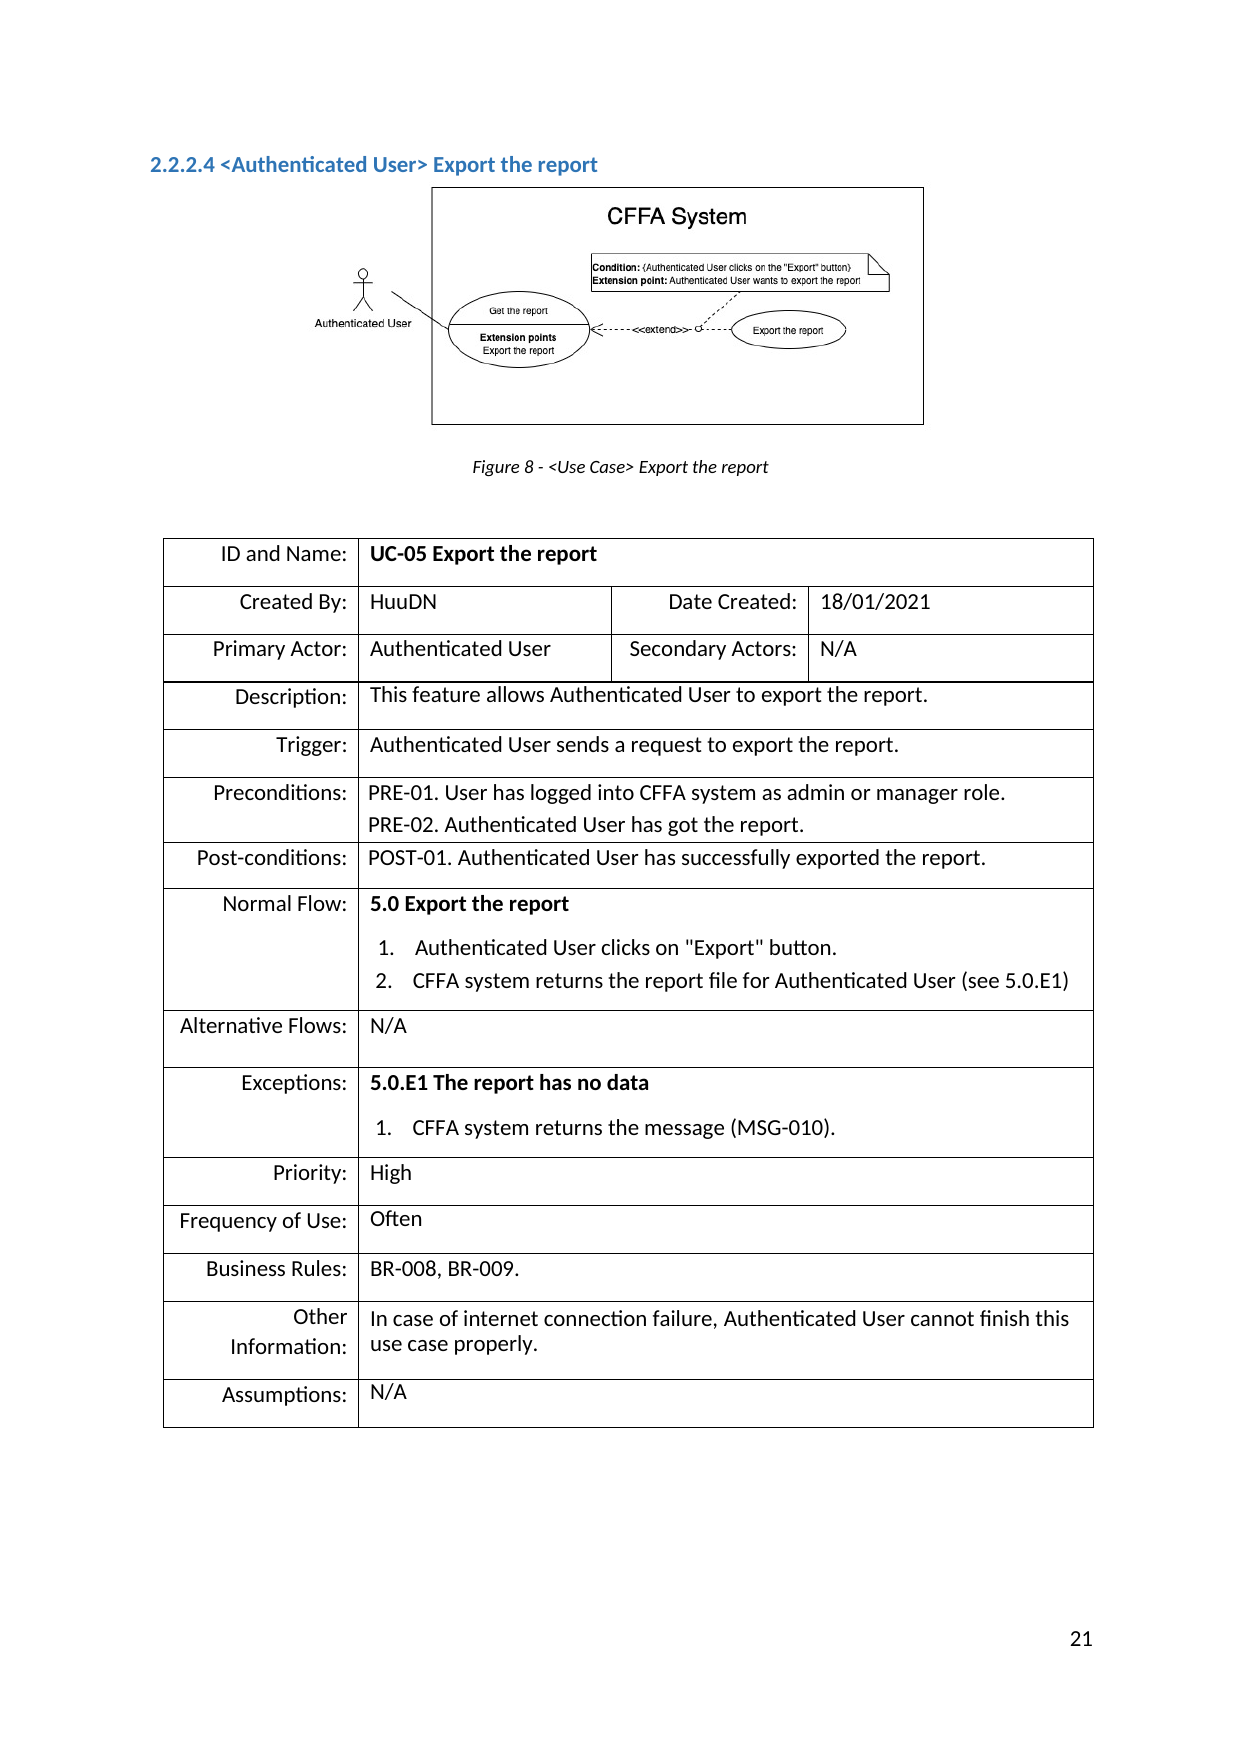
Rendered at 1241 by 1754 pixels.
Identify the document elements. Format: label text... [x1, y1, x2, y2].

table_cell Post-conditions: [164, 843, 358, 888]
table_cell 18/01/2021 [809, 587, 1093, 633]
table_cell Created By: [164, 587, 358, 633]
table_cell Authenticated User sends a request to export the report. [359, 730, 1093, 777]
table_cell Other Information: [164, 1302, 358, 1379]
table_header ID and Name: [164, 539, 358, 586]
table_cell High [359, 1158, 1093, 1205]
table_cell Normal Flow: [164, 889, 358, 1010]
table_cell HuuDN [359, 587, 611, 633]
table_cell Authenticated User [359, 635, 611, 681]
table_header UC-05 Export the report [359, 539, 1093, 586]
table_cell BR-008, BR-009. [359, 1254, 1093, 1301]
subtitle 2.2.2.4 <Authenticated User> Export the report [150, 150, 1093, 178]
table_cell Description: [164, 683, 358, 729]
table_cell Date Created: [612, 587, 808, 633]
table_cell Alternative Flows: [164, 1011, 358, 1067]
table_cell Often [359, 1206, 1093, 1253]
table_cell Trigger: [164, 730, 358, 777]
table_cell POST-01. Authenticated User has successfully exported the report. [359, 843, 1093, 888]
table_cell Exceptions: [164, 1068, 358, 1157]
text Figure 8 - <Use Case> Export the report [150, 455, 1093, 478]
table_cell Primary Actor: [164, 635, 358, 681]
table_cell Business Rules: [164, 1254, 358, 1301]
table_cell 5.0 Export the report Authenticated User clicks on "Export" button. CFFA system returns the report file for Authenticated User (see 5.0.E1) [359, 889, 1093, 1010]
table_cell Secondary Actors: [612, 635, 808, 681]
table_cell Frequency of Use: [164, 1206, 358, 1253]
table_cell Preconditions: [164, 778, 358, 842]
table_cell PRE-01. User has logged into CFFA system as admin or manager role. PRE-02. Authenticated User has got the report. [359, 778, 1093, 842]
table_cell N/A [359, 1380, 1093, 1427]
table_cell Priority: [164, 1158, 358, 1205]
table_cell Assumptions: [164, 1380, 358, 1427]
picture [307, 180, 936, 437]
table_cell In case of internet connection failure, Authenticated User cannot finish this use case properly. [359, 1302, 1093, 1379]
table_cell This feature allows Authenticated User to export the report. [359, 683, 1093, 729]
table_cell N/A [809, 635, 1093, 681]
table_cell 5.0.E1 The report has no data CFFA system returns the message (MSG-010). [359, 1068, 1093, 1157]
table_cell N/A [359, 1011, 1093, 1067]
